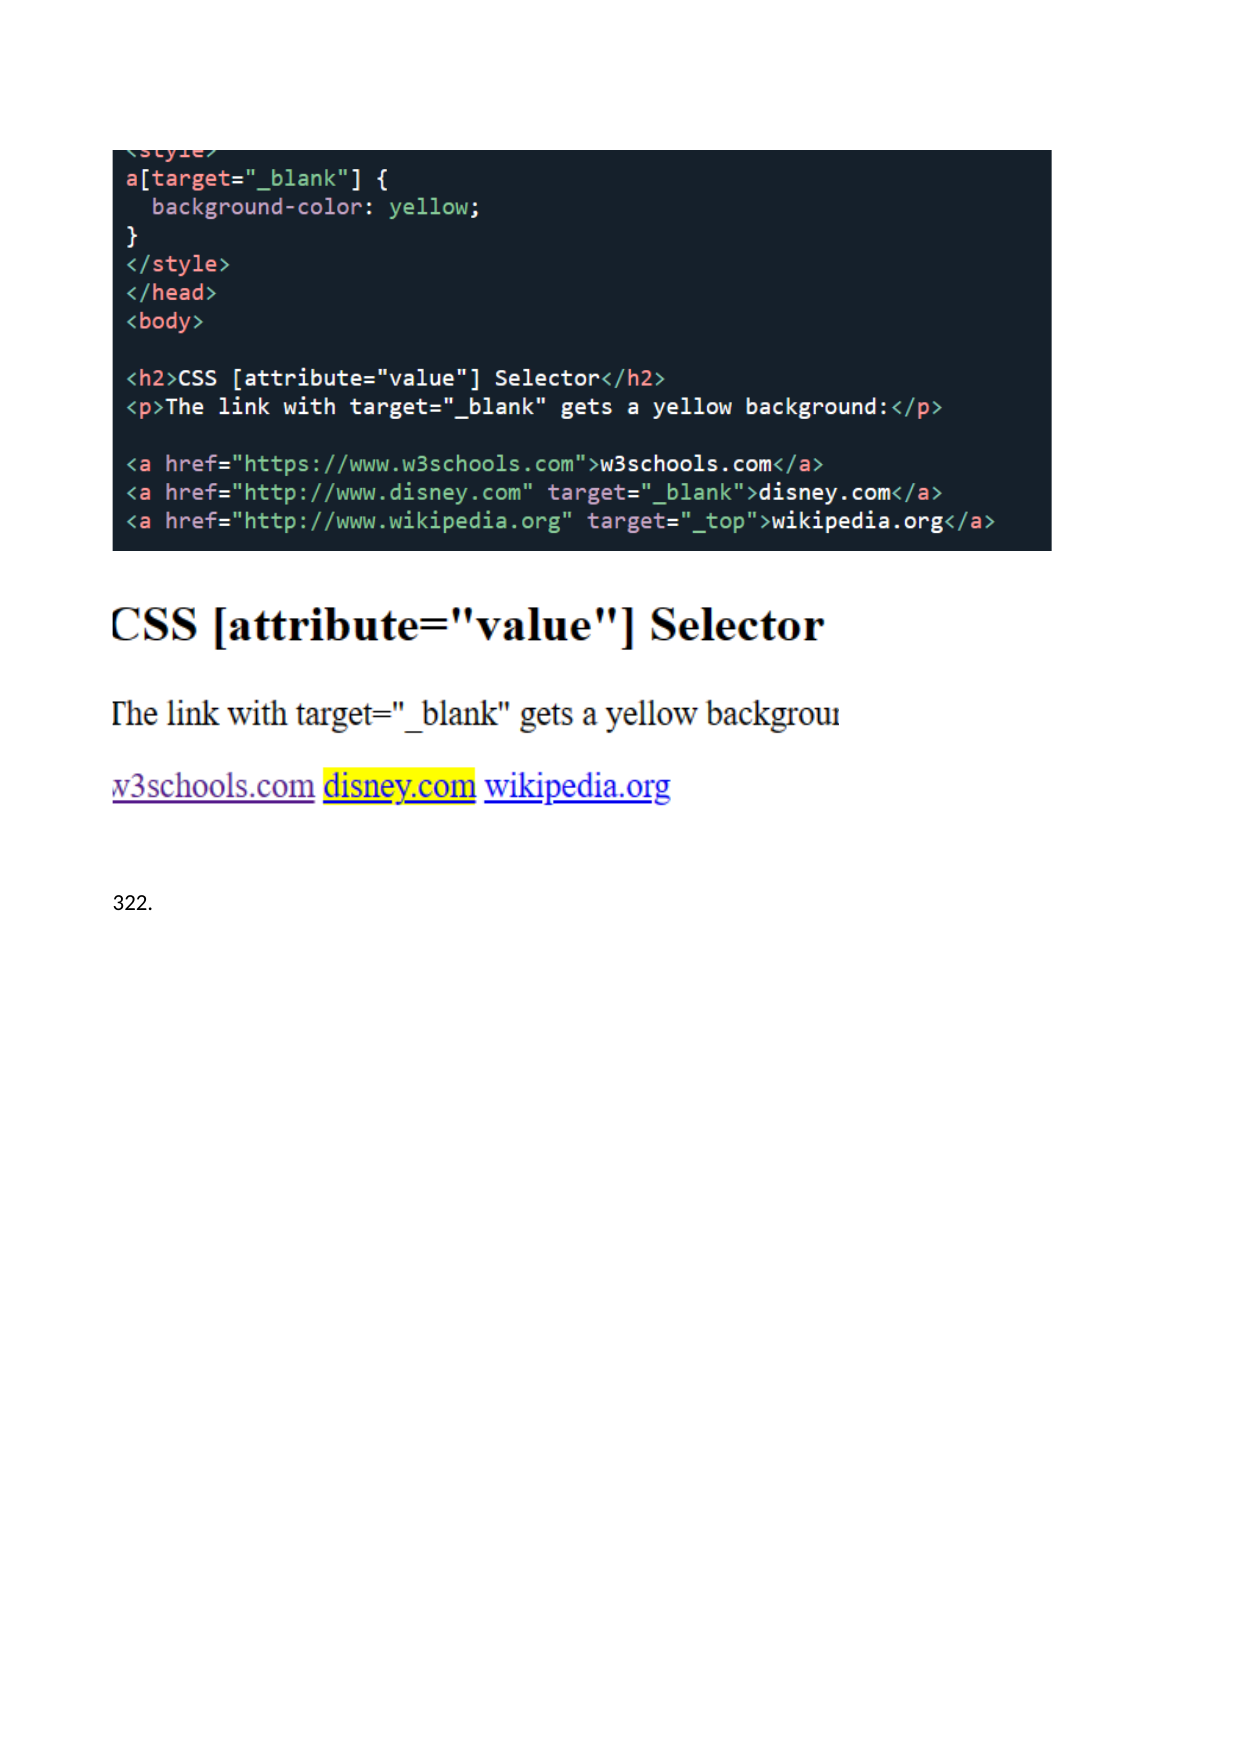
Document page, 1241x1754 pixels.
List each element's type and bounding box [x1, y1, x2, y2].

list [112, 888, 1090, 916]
picture [112, 150, 1052, 551]
picture [112, 581, 839, 857]
